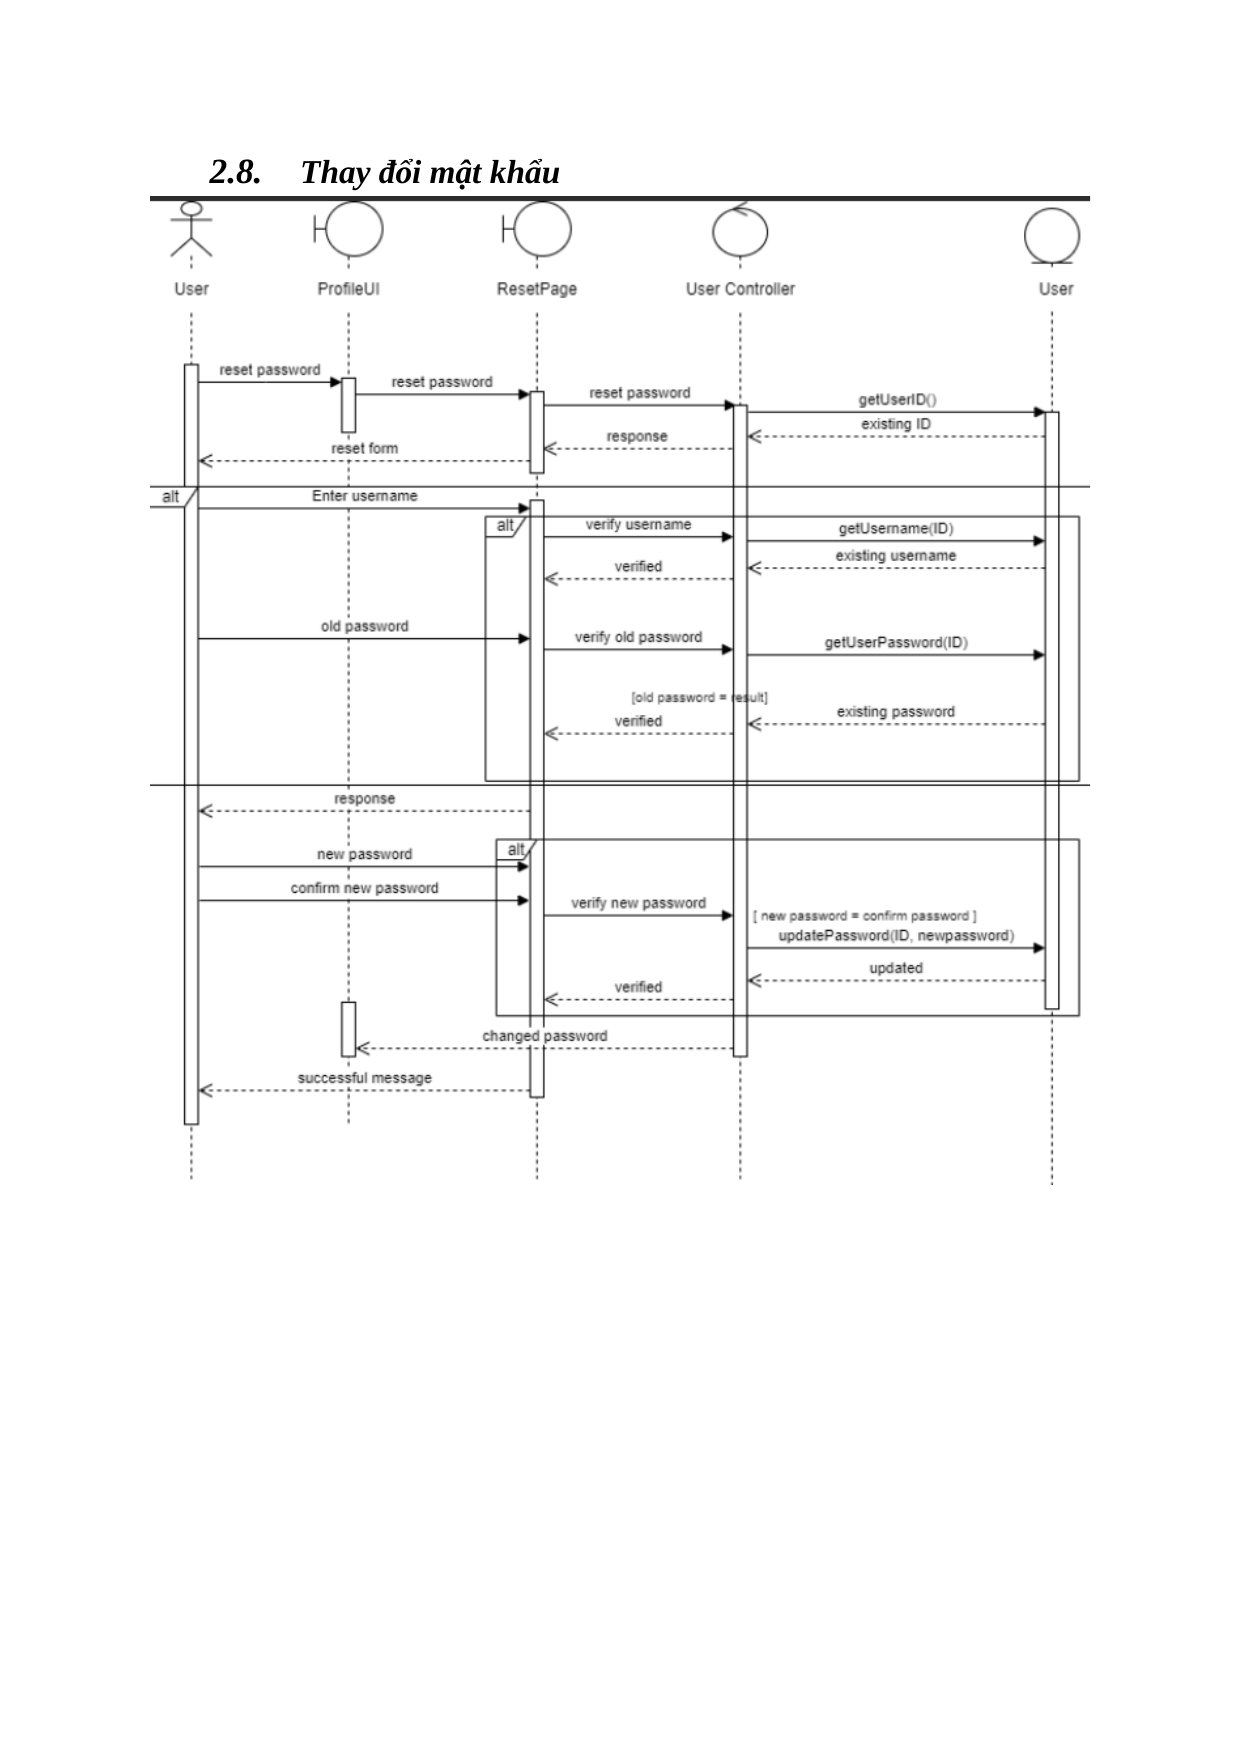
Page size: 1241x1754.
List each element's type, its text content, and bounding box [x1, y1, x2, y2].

picture [150, 196, 1091, 1185]
subtitle Thay đổi mật khẩu [262, 150, 1090, 191]
